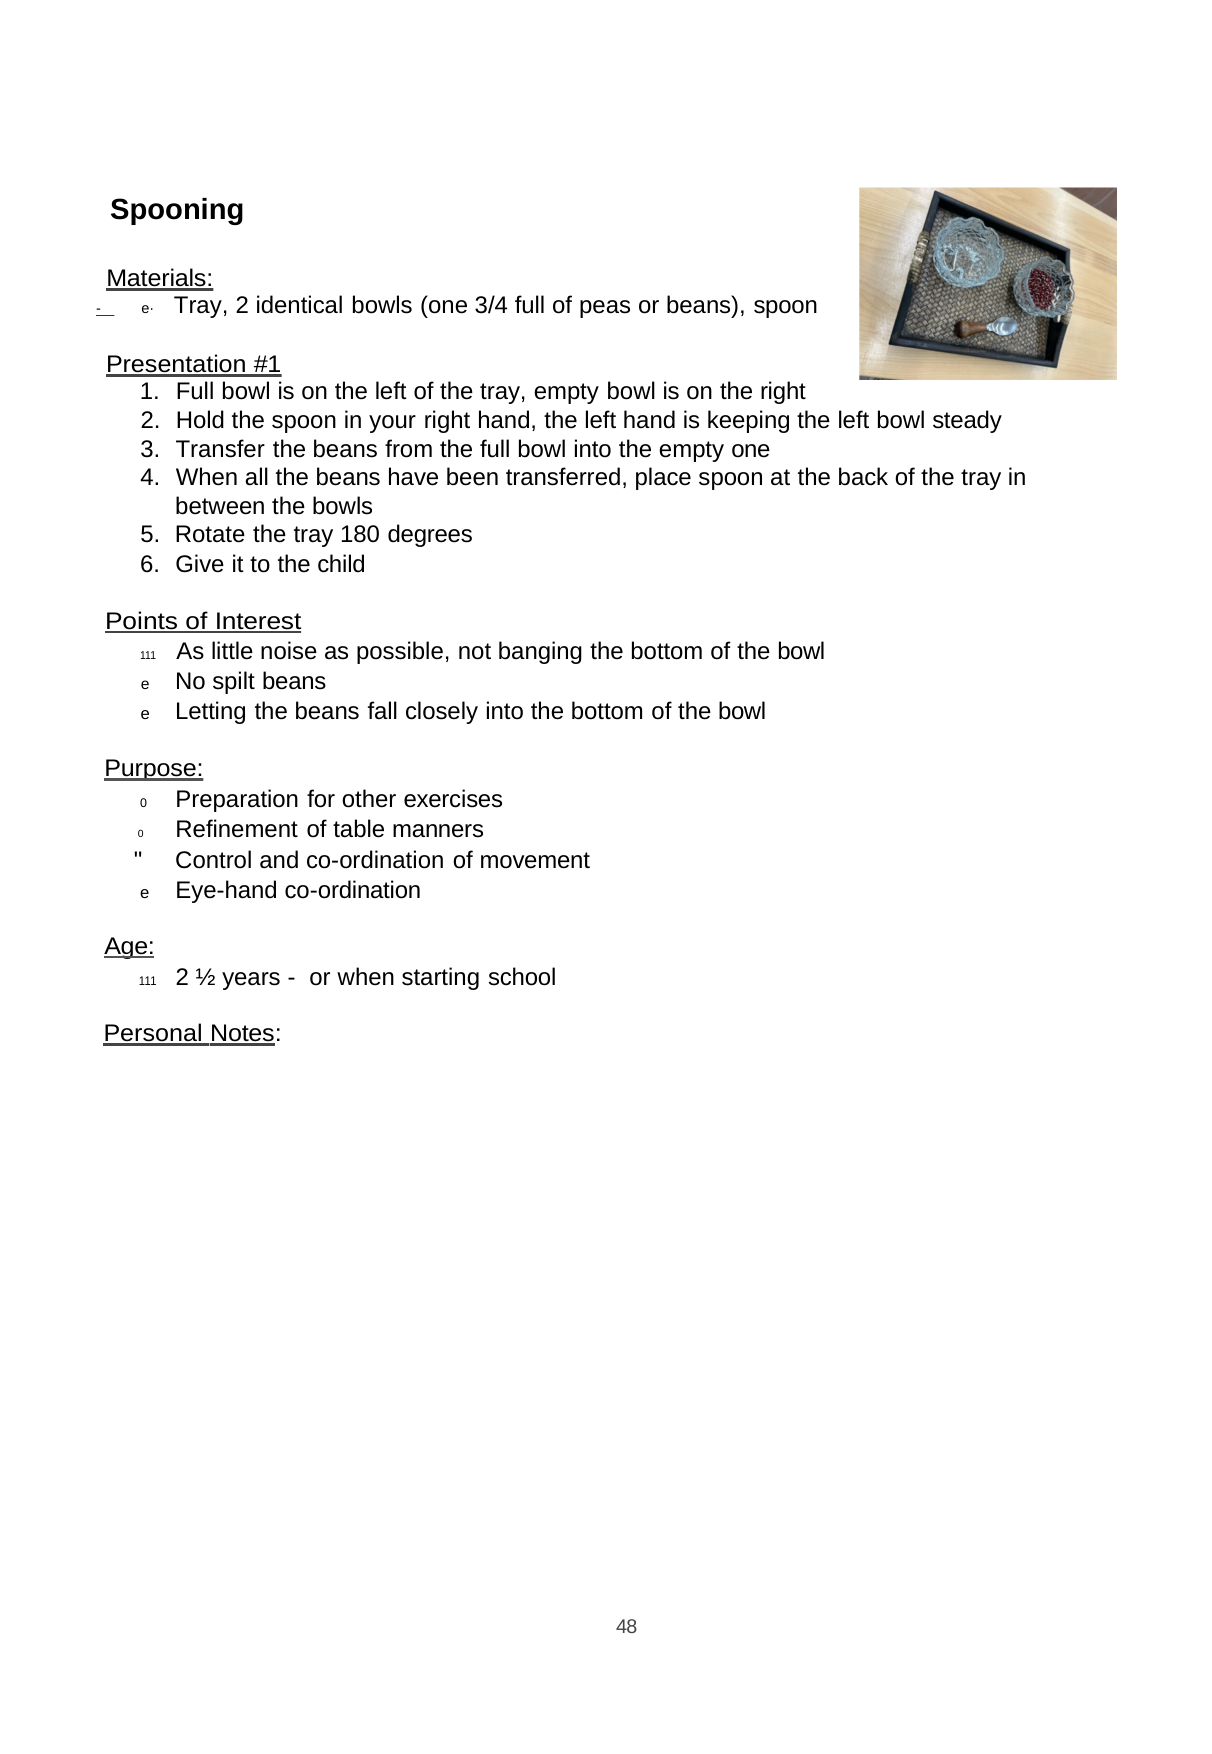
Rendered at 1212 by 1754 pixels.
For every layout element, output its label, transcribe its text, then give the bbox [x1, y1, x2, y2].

text Age: [104, 932, 1088, 959]
list Hold the spoon in your right hand, the left hand is keeping the left bowl steady [140, 406, 1088, 434]
text e No spilt beans [141, 667, 1088, 695]
list When all the beans have been transferred, place spoon at the back of the tray in between the bowls [140, 463, 1033, 520]
text Purpose: [104, 754, 1088, 782]
list Full bowl is on the left of the tray, empty bowl is on the right [139, 378, 1088, 405]
text - e· Tray, 2 identical bowls (one 3/4 full of peas or beans), spoon [96, 292, 859, 319]
text Personal Notes: [103, 1019, 1088, 1047]
text e Letting the beans fall closely into the bottom of the bowl [140, 697, 1088, 725]
picture [860, 188, 1117, 380]
text " Control and co-ordination of movement [134, 846, 1088, 873]
text 0 Refinement of table manners [138, 815, 1088, 843]
text 111 As little noise as possible, not banging the bottom of the bowl [140, 637, 1088, 665]
text Materials: [106, 265, 859, 292]
text Spooning [110, 192, 859, 225]
text Presentation #1 [106, 351, 859, 378]
list Rotate the tray 180 degrees [140, 521, 1088, 548]
list Transfer the beans from the full bowl into the empty one [140, 435, 1088, 462]
text 111 2 ½ years - or when starting school [139, 963, 1088, 991]
list Give it to the child [140, 549, 1088, 577]
text e Eye-hand co-ordination [140, 876, 1088, 903]
text 0 Preparation for other exercises [140, 785, 1088, 812]
text Points of Interest [105, 607, 1088, 634]
